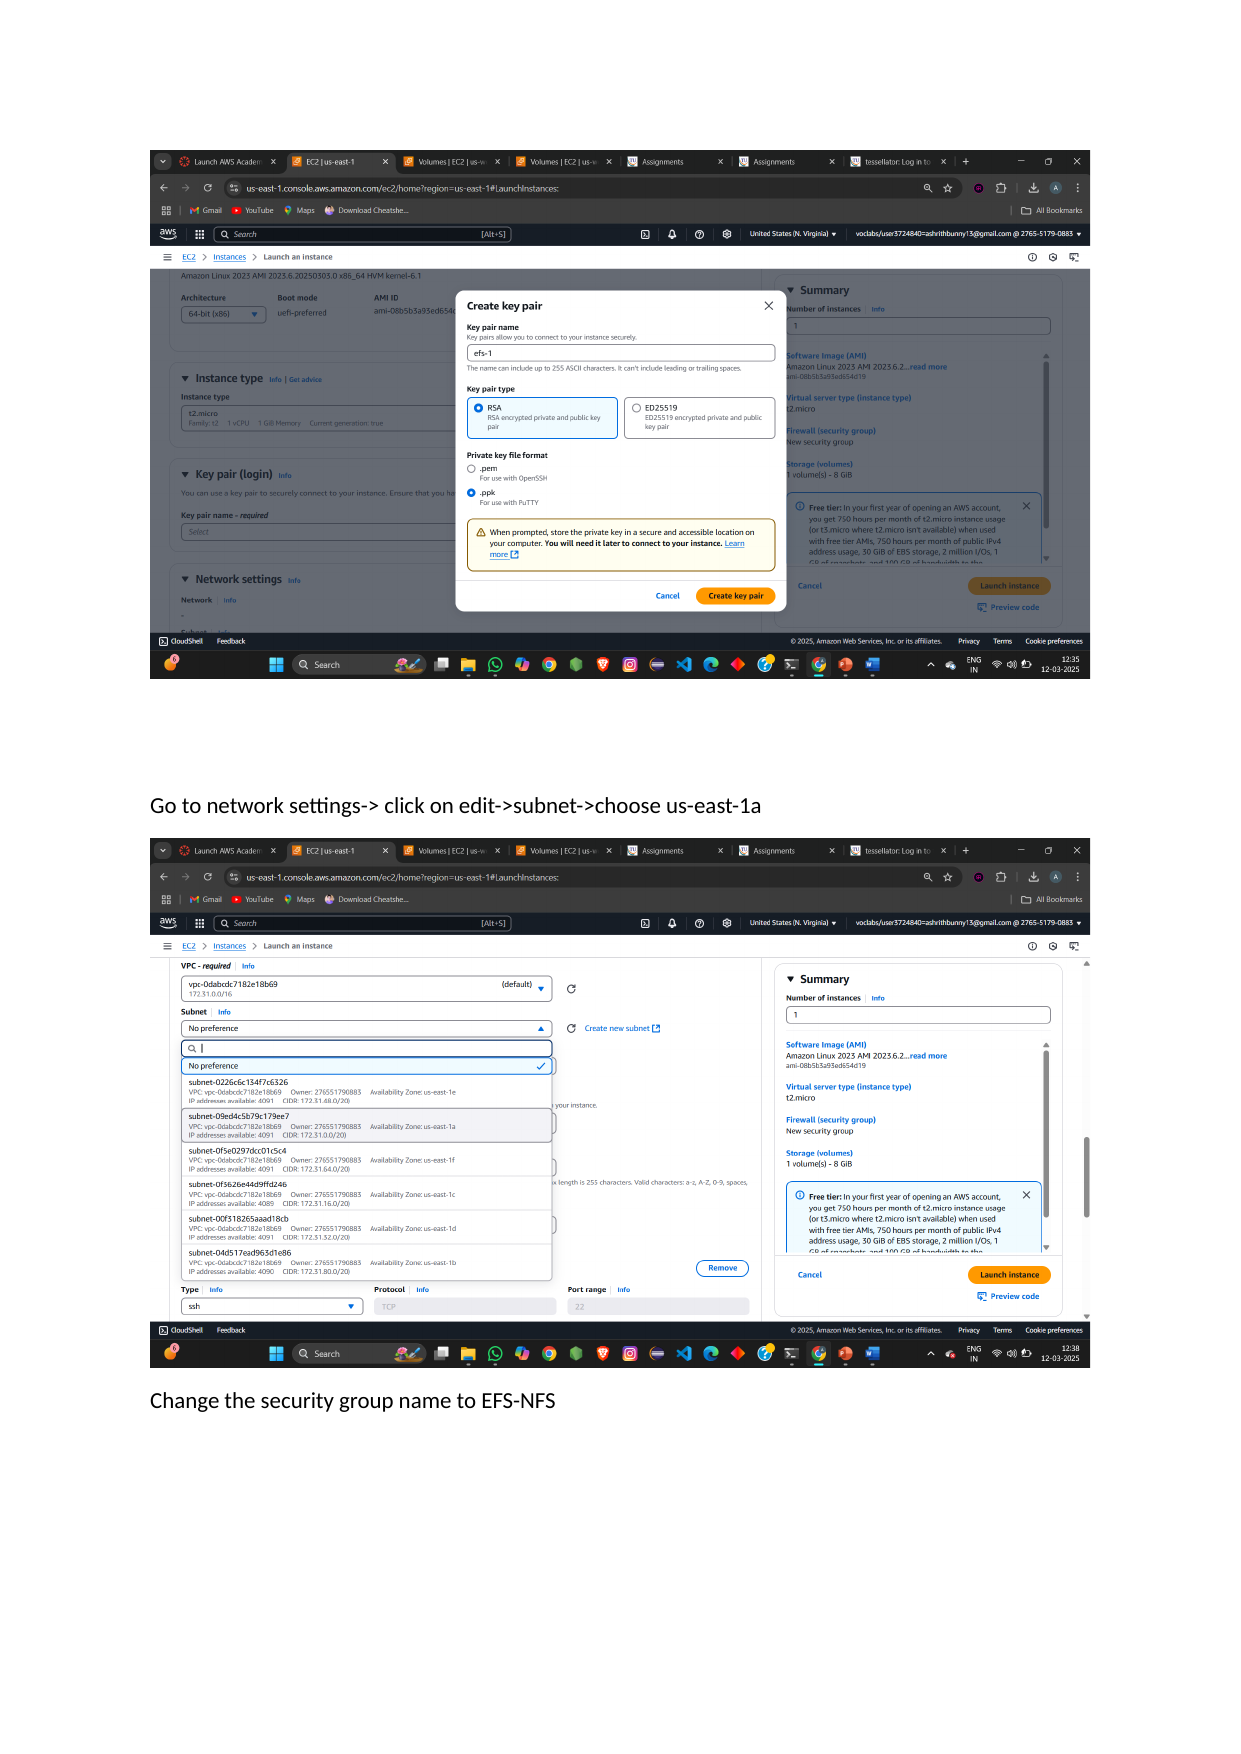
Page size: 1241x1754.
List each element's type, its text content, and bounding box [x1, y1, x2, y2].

text Change the security group name to EFS-NFS [150, 1386, 1090, 1414]
picture [150, 150, 1091, 679]
text Go to network settings-> click on edit->subnet->choose us-east-1a [150, 791, 1090, 819]
picture [150, 838, 1091, 1368]
